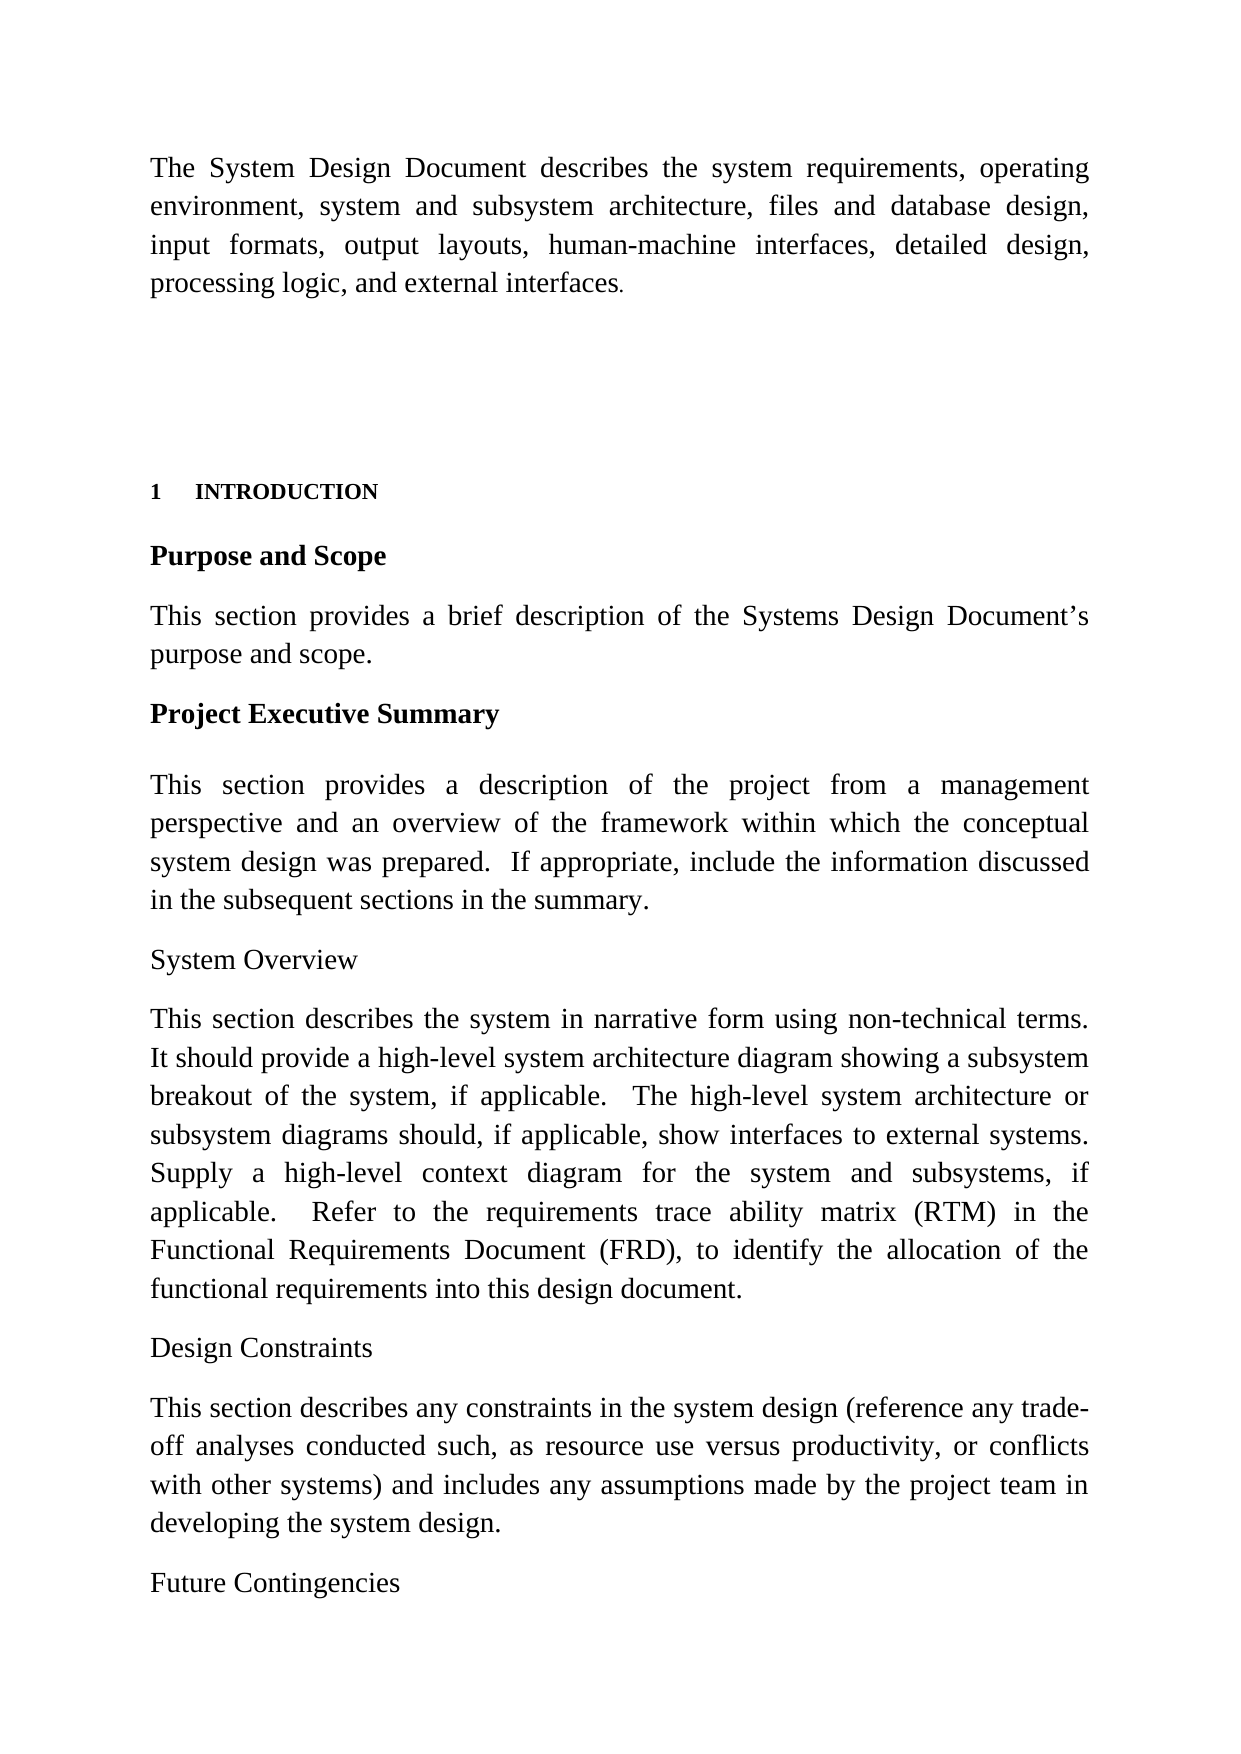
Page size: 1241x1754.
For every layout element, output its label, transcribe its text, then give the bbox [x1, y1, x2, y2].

text This section describes any constraints in the system design (reference any trade-off analyses conducted such, as resource use versus productivity, or conflicts with other systems) and includes any assumptions made by the project team in developing the system design. [150, 1390, 1090, 1539]
text This section describes the system in narrative form using non-technical terms. It should provide a high-level system architecture diagram showing a subsystem breakout of the system, if applicable. The high-level system architecture or subsystem diagrams should, if applicable, show interfaces to external systems. Supply a high-level context diagram for the system and subsystems, if applicable. Refer to the requirements trace ability matrix (RTM) in the Functional Requirements Document (FRD), to identify the allocation of the functional requirements into this design document. [150, 1001, 1090, 1304]
text The System Design Document describes the system requirements, operating environment, system and subsystem architecture, files and database design, input formats, output layouts, human-machine interfaces, detailed design, processing logic, and external interfaces. [150, 150, 1090, 299]
text This section provides a brief description of the Systems Design Document’s purpose and scope. [150, 598, 1090, 670]
text Future Contingencies [150, 1565, 1090, 1598]
text This section provides a description of the project from a management perspective and an overview of the framework within which the conceptual system design was prepared. If appropriate, include the information discussed in the subsequent sections in the summary. [150, 767, 1090, 916]
text Purpose and Scope [150, 538, 1090, 572]
list INTRODUCTION [150, 478, 1090, 504]
text Design Constraints [150, 1330, 1090, 1364]
text System Overview [150, 942, 1090, 975]
text Project Executive Summary [150, 696, 1090, 729]
